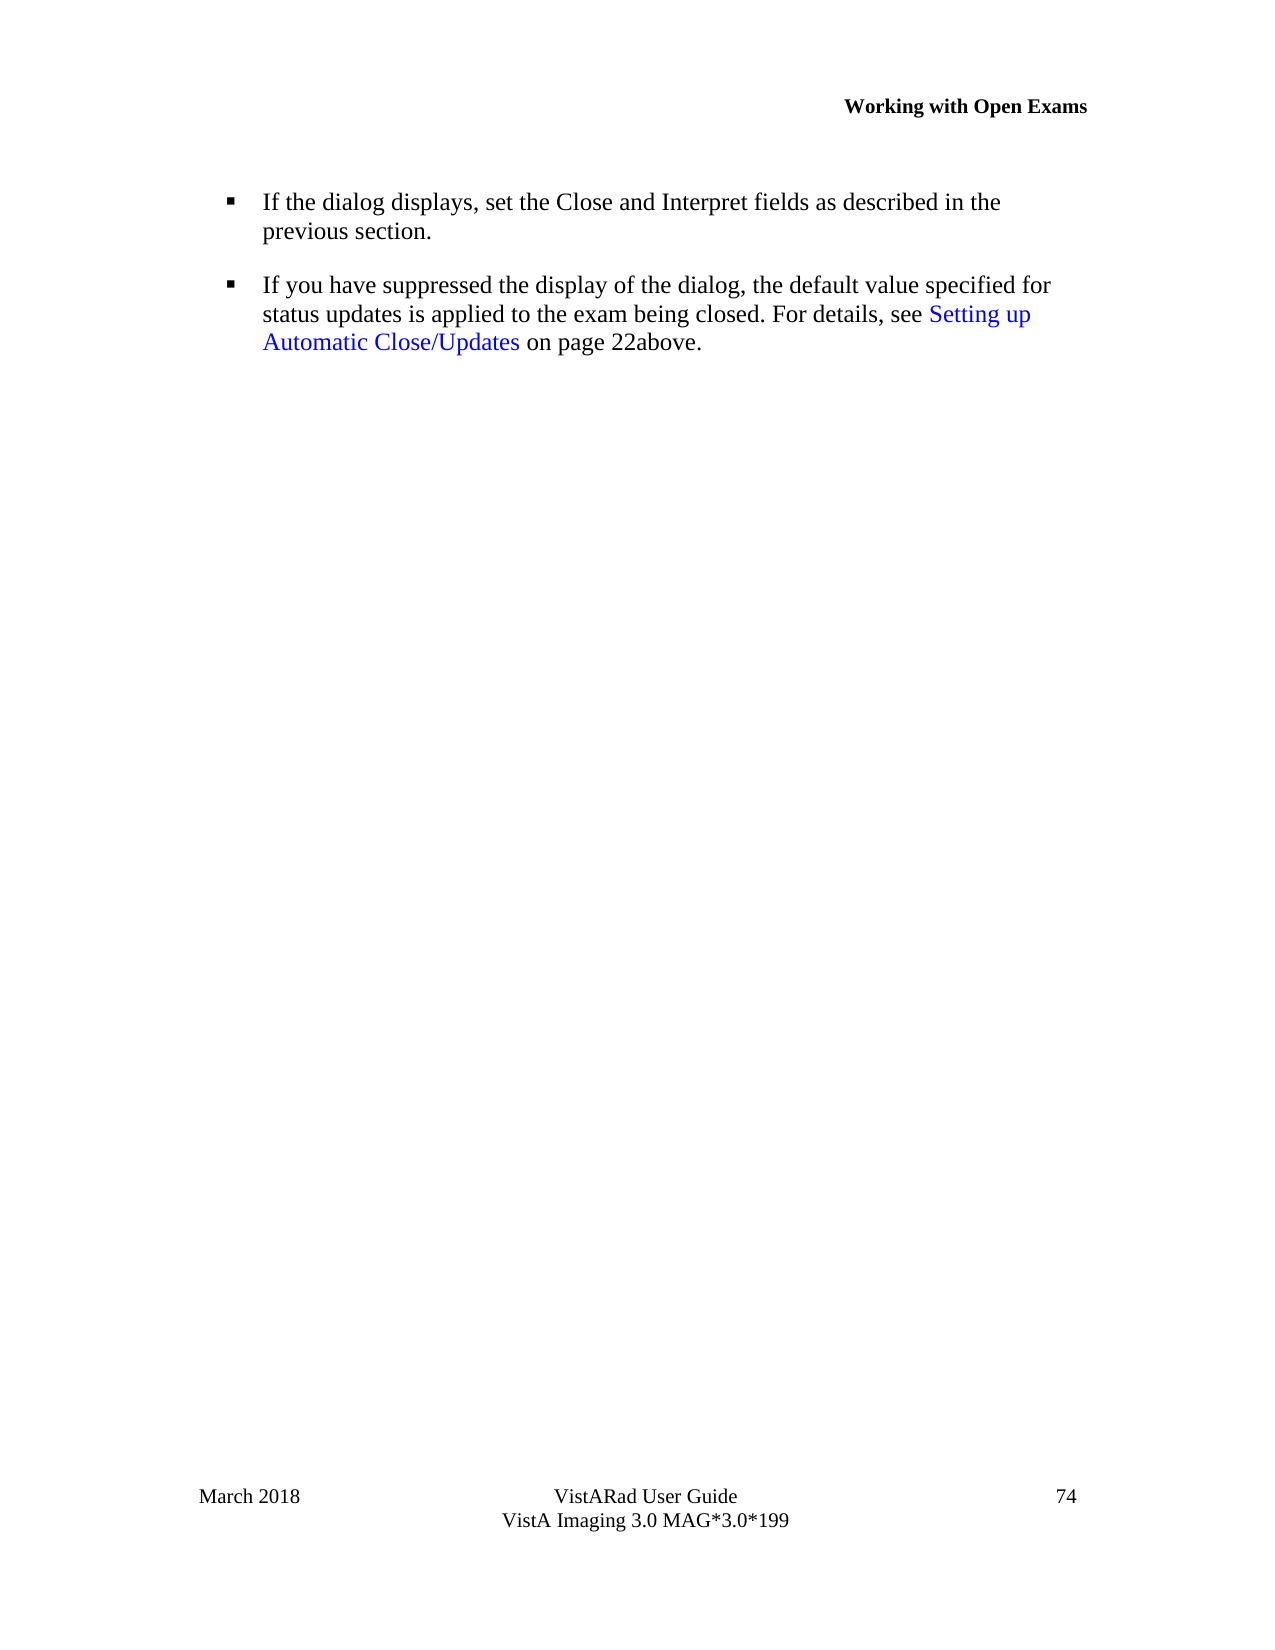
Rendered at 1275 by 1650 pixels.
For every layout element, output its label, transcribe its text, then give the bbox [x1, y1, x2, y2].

list If the dialog displays, set the Close and Interpret fields as described in the previous section. [225, 187, 1087, 245]
list If you have suppressed the display of the dialog, the default value specified for status updates is applied to the exam being closed. For details, see Setting up Automatic Close/Updates on page . [225, 270, 1087, 356]
